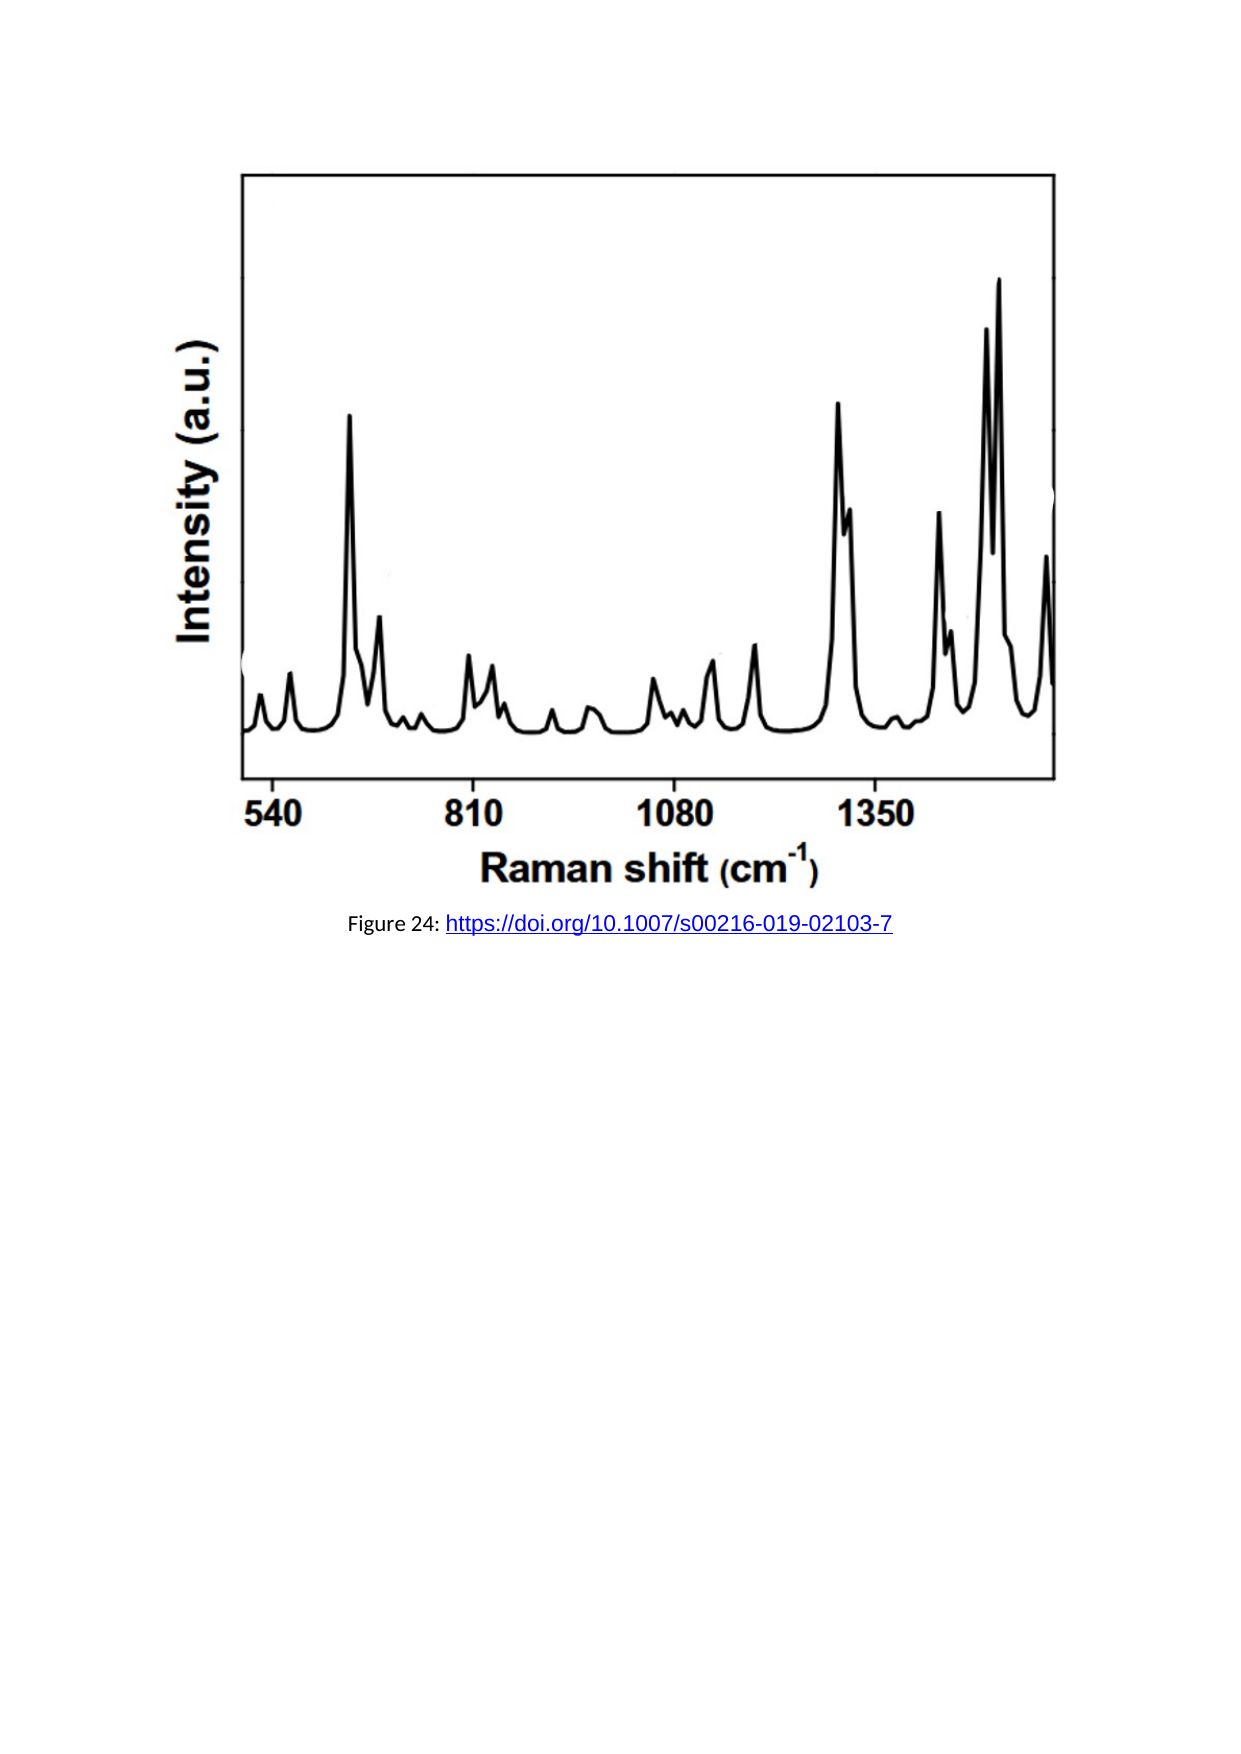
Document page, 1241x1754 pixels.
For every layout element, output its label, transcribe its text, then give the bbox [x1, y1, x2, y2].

text Figure 24: https://doi.org/10.1007/s00216-019-02103-7 [150, 909, 1090, 937]
picture [165, 150, 1076, 891]
